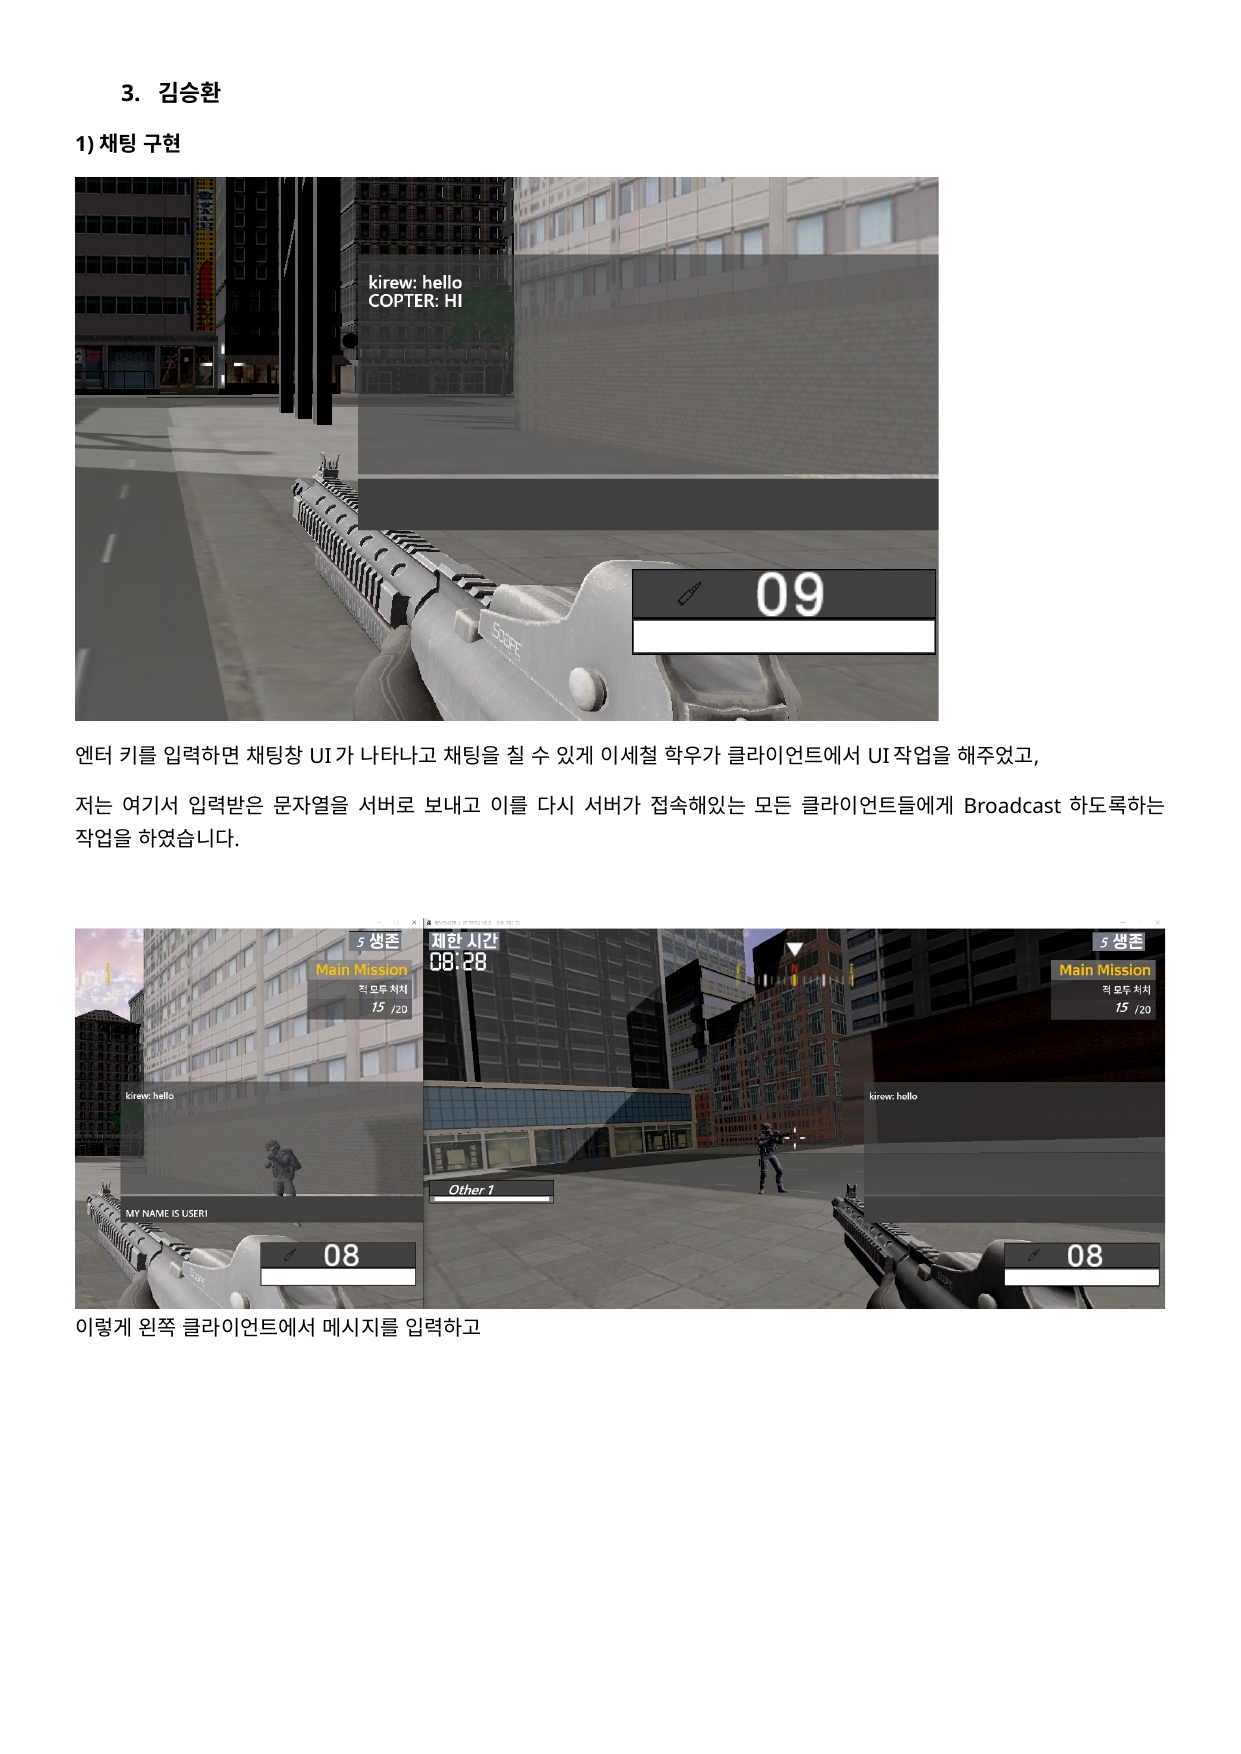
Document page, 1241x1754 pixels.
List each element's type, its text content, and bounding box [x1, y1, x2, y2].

text 엔터 키를 입력하면 채팅창 UI가 나타나고 채팅을 칠 수 있게 이세철 학우가 클라이언트에서 UI작업을 해주었고, [75, 740, 1165, 770]
picture [75, 918, 1166, 1309]
text 이렇게 왼쪽 클라이언트에서 메시지를 입력하고 [75, 1309, 1165, 1341]
picture [75, 177, 939, 721]
text 저는 여기서 입력받은 문자열을 서버로 보내고 이를 다시 서버가 접속해있는 모든 클라이언트들에게 Broadcast 하도록하는 작업을 하였습니다. [75, 789, 1165, 852]
text 1) 채팅 구현 [75, 128, 1165, 158]
list 김승환 [121, 75, 1165, 108]
